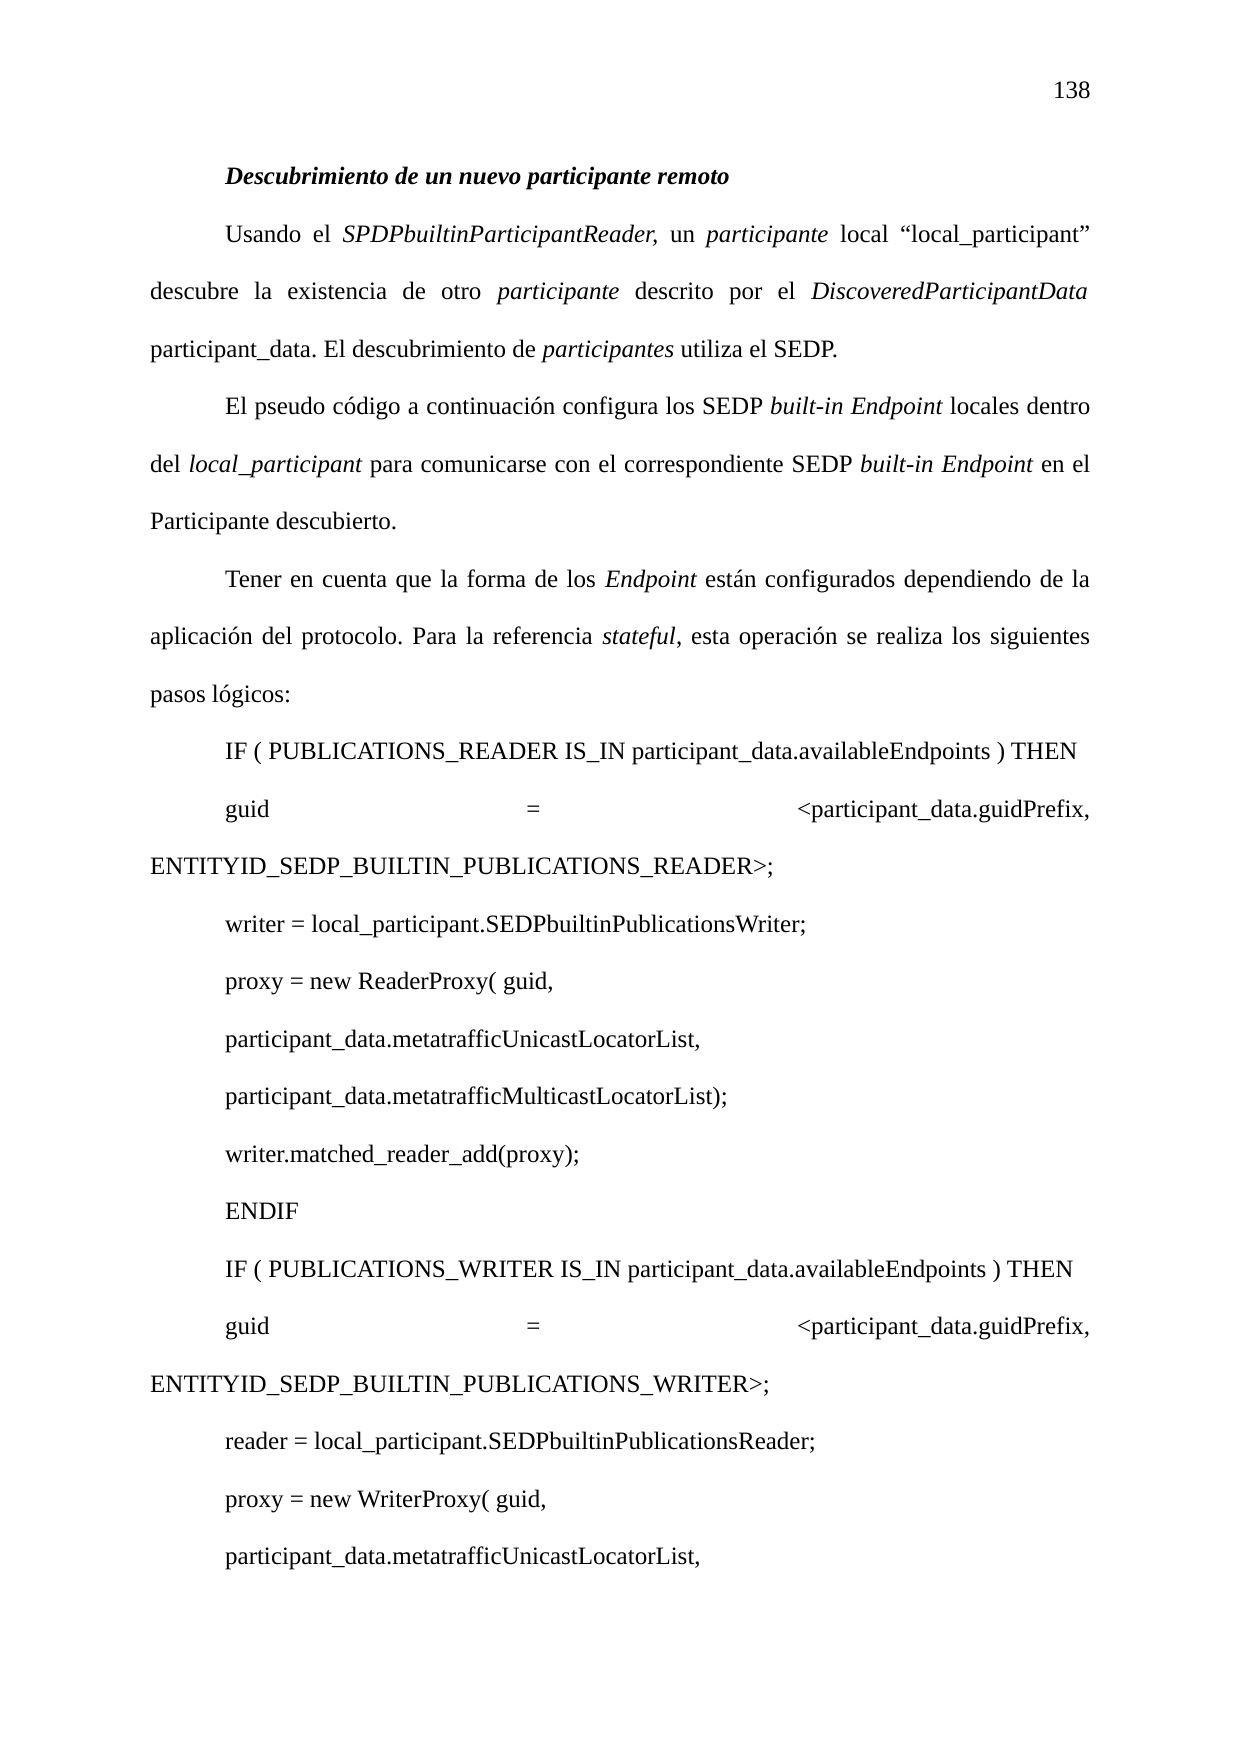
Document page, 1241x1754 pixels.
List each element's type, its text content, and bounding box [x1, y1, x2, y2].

text proxy = new ReaderProxy( guid, [150, 966, 1090, 995]
text guid = <participant_data.guidPrefix, ENTITYID_SEDP_BUILTIN_PUBLICATIONS_WRITER>; [150, 1311, 1090, 1397]
text ENDIF [150, 1196, 1090, 1225]
subtitle Descubrimiento de un nuevo participante remoto [150, 161, 1090, 190]
text Usando el SPDPbuiltinParticipantReader, un participante local “local_participant” descubre la existencia de otro participante descrito por el DiscoveredParticipantData participant_data. El descubrimiento de participantes utiliza el SEDP. [150, 219, 1090, 362]
text IF ( PUBLICATIONS_READER IS_IN participant_data.availableEndpoints ) THEN [150, 736, 1090, 765]
text IF ( PUBLICATIONS_WRITER IS_IN participant_data.availableEndpoints ) THEN [150, 1254, 1090, 1282]
text writer = local_participant.SEDPbuiltinPublicationsWriter; [150, 909, 1090, 937]
text proxy = new WriterProxy( guid, [150, 1484, 1090, 1512]
text guid = <participant_data.guidPrefix, ENTITYID_SEDP_BUILTIN_PUBLICATIONS_READER>; [150, 794, 1090, 880]
text reader = local_participant.SEDPbuiltinPublicationsReader; [150, 1426, 1090, 1455]
text participant_data.metatrafficUnicastLocatorList, [150, 1541, 1090, 1570]
text participant_data.metatrafficMulticastLocatorList); [150, 1081, 1090, 1110]
text Tener en cuenta que la forma de los Endpoint están configurados dependiendo de la aplicación del protocolo. Para la referencia stateful, esta operación se realiza los siguientes pasos lógicos: [150, 564, 1090, 707]
text participant_data.metatrafficUnicastLocatorList, [150, 1024, 1090, 1052]
text writer.matched_reader_add(proxy); [150, 1139, 1090, 1167]
text El pseudo código a continuación configura los SEDP built-in Endpoint locales dentro del local_participant para comunicarse con el correspondiente SEDP built-in Endpoint en el Participante descubierto. [150, 391, 1090, 535]
